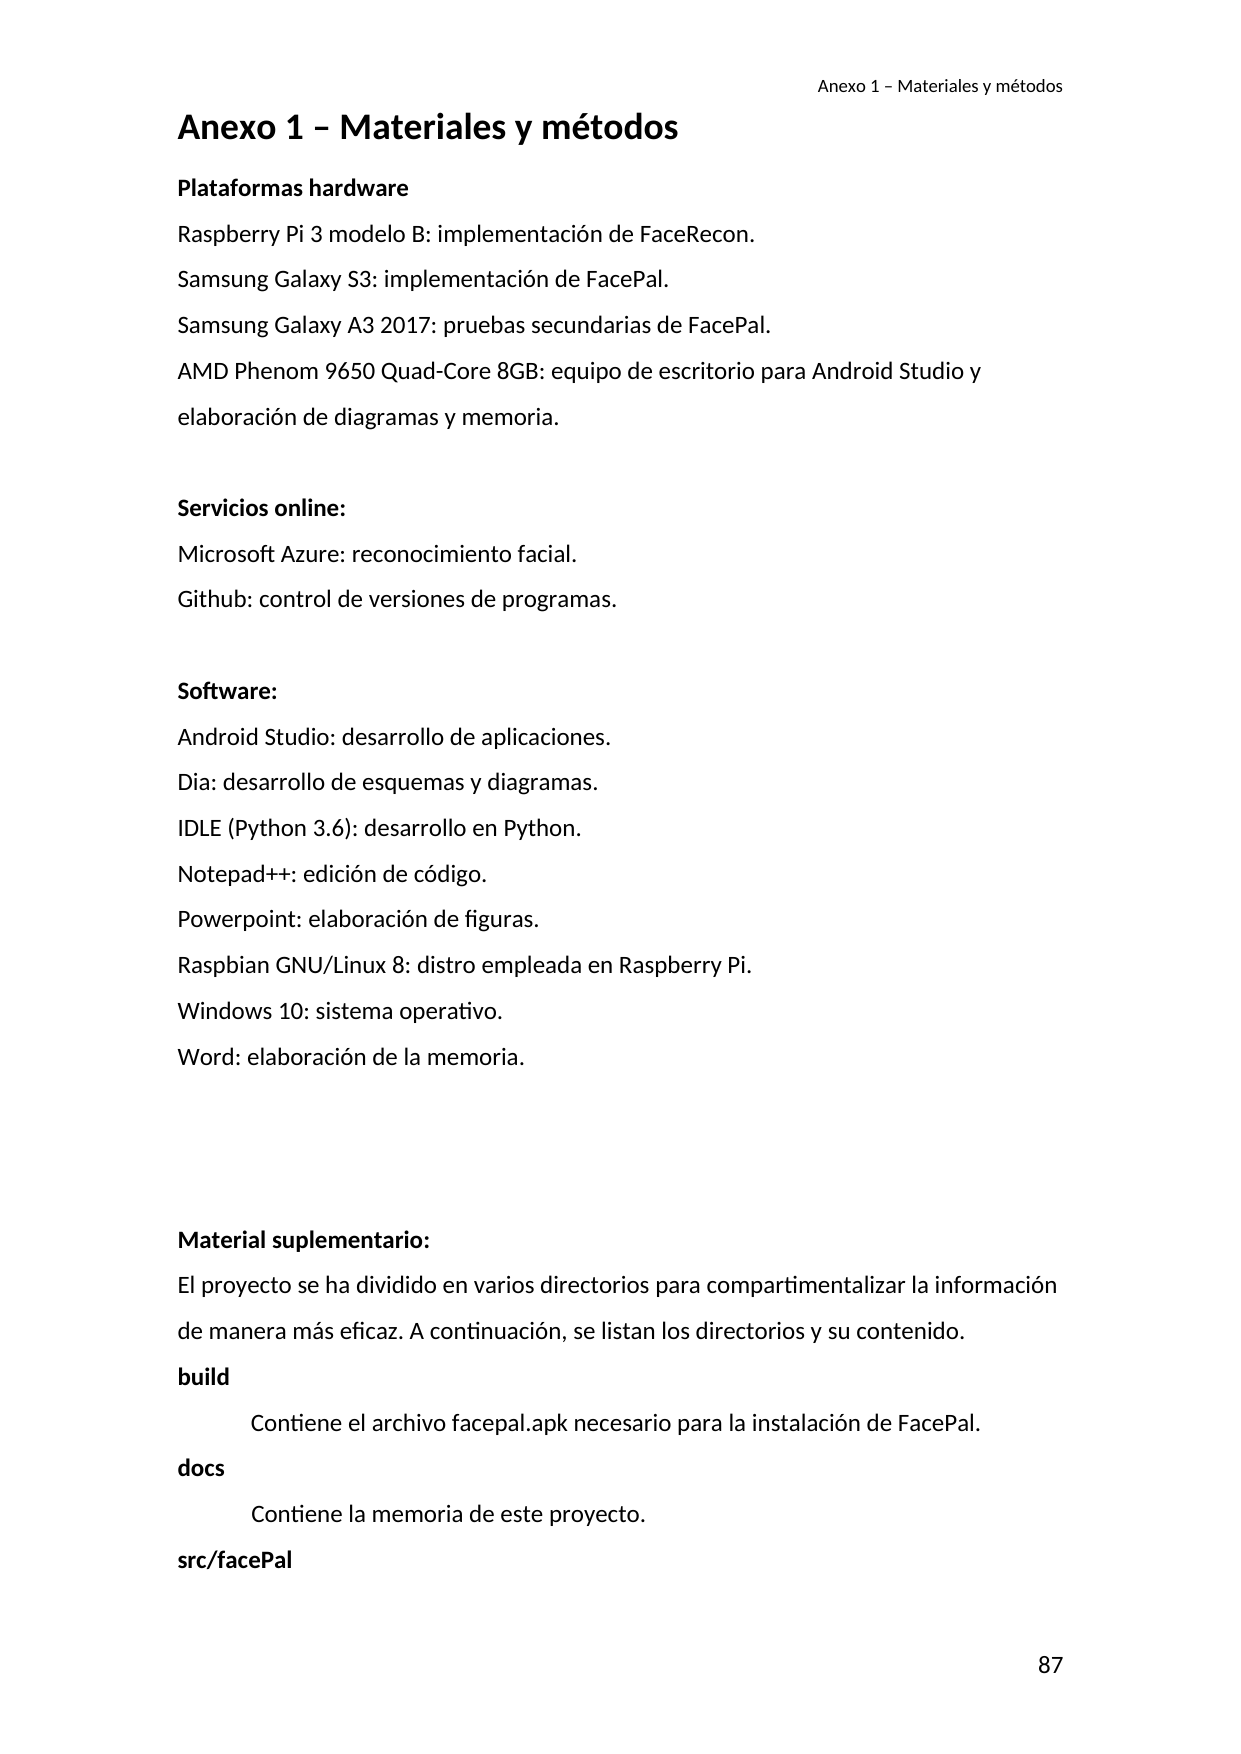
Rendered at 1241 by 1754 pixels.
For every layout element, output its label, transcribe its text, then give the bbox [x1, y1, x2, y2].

text Word: elaboración de la memoria. [177, 1041, 1063, 1071]
text Github: control de versiones de programas. [177, 583, 1063, 614]
text IDLE (Python 3.6): desarrollo en Python. [177, 812, 1063, 843]
text Powerpoint: elaboración de figuras. [177, 904, 1063, 934]
text Samsung Galaxy A3 2017: pruebas secundarias de FacePal. [177, 309, 1063, 340]
text docs [177, 1452, 1063, 1483]
text Raspberry Pi 3 modelo B: implementación de FaceRecon. [177, 218, 1063, 248]
text Software: [177, 675, 1063, 706]
text Anexo 1 – Materiales y métodos [177, 103, 1063, 149]
text Material suplementario: [177, 1224, 1063, 1254]
text Contiene la memoria de este proyecto. [177, 1498, 1063, 1529]
text Plataformas hardware [177, 172, 1063, 202]
text build [177, 1361, 1063, 1391]
text Raspbian GNU/Linux 8: distro empleada en Raspberry Pi. [177, 949, 1063, 980]
text Microsoft Azure: reconocimiento facial. [177, 538, 1063, 568]
text src/facePal [177, 1544, 1063, 1574]
text Servicios online: [177, 492, 1063, 523]
text El proyecto se ha dividido en varios directorios para compartimentalizar la información de manera más eficaz. A continuación, se listan los directorios y su contenido. [177, 1269, 1063, 1346]
text Contiene el archivo facepal.apk necesario para la instalación de FacePal. [251, 1407, 1063, 1437]
text Samsung Galaxy S3: implementación de FacePal. [177, 263, 1063, 294]
text Notepad++: edición de código. [177, 858, 1063, 888]
text Windows 10: sistema operativo. [177, 995, 1063, 1026]
text AMD Phenom 9650 Quad-Core 8GB: equipo de escritorio para Android Studio y elaboración de diagramas y memoria. [177, 355, 1063, 431]
text Dia: desarrollo de esquemas y diagramas. [177, 766, 1063, 797]
text Android Studio: desarrollo de aplicaciones. [177, 721, 1063, 751]
